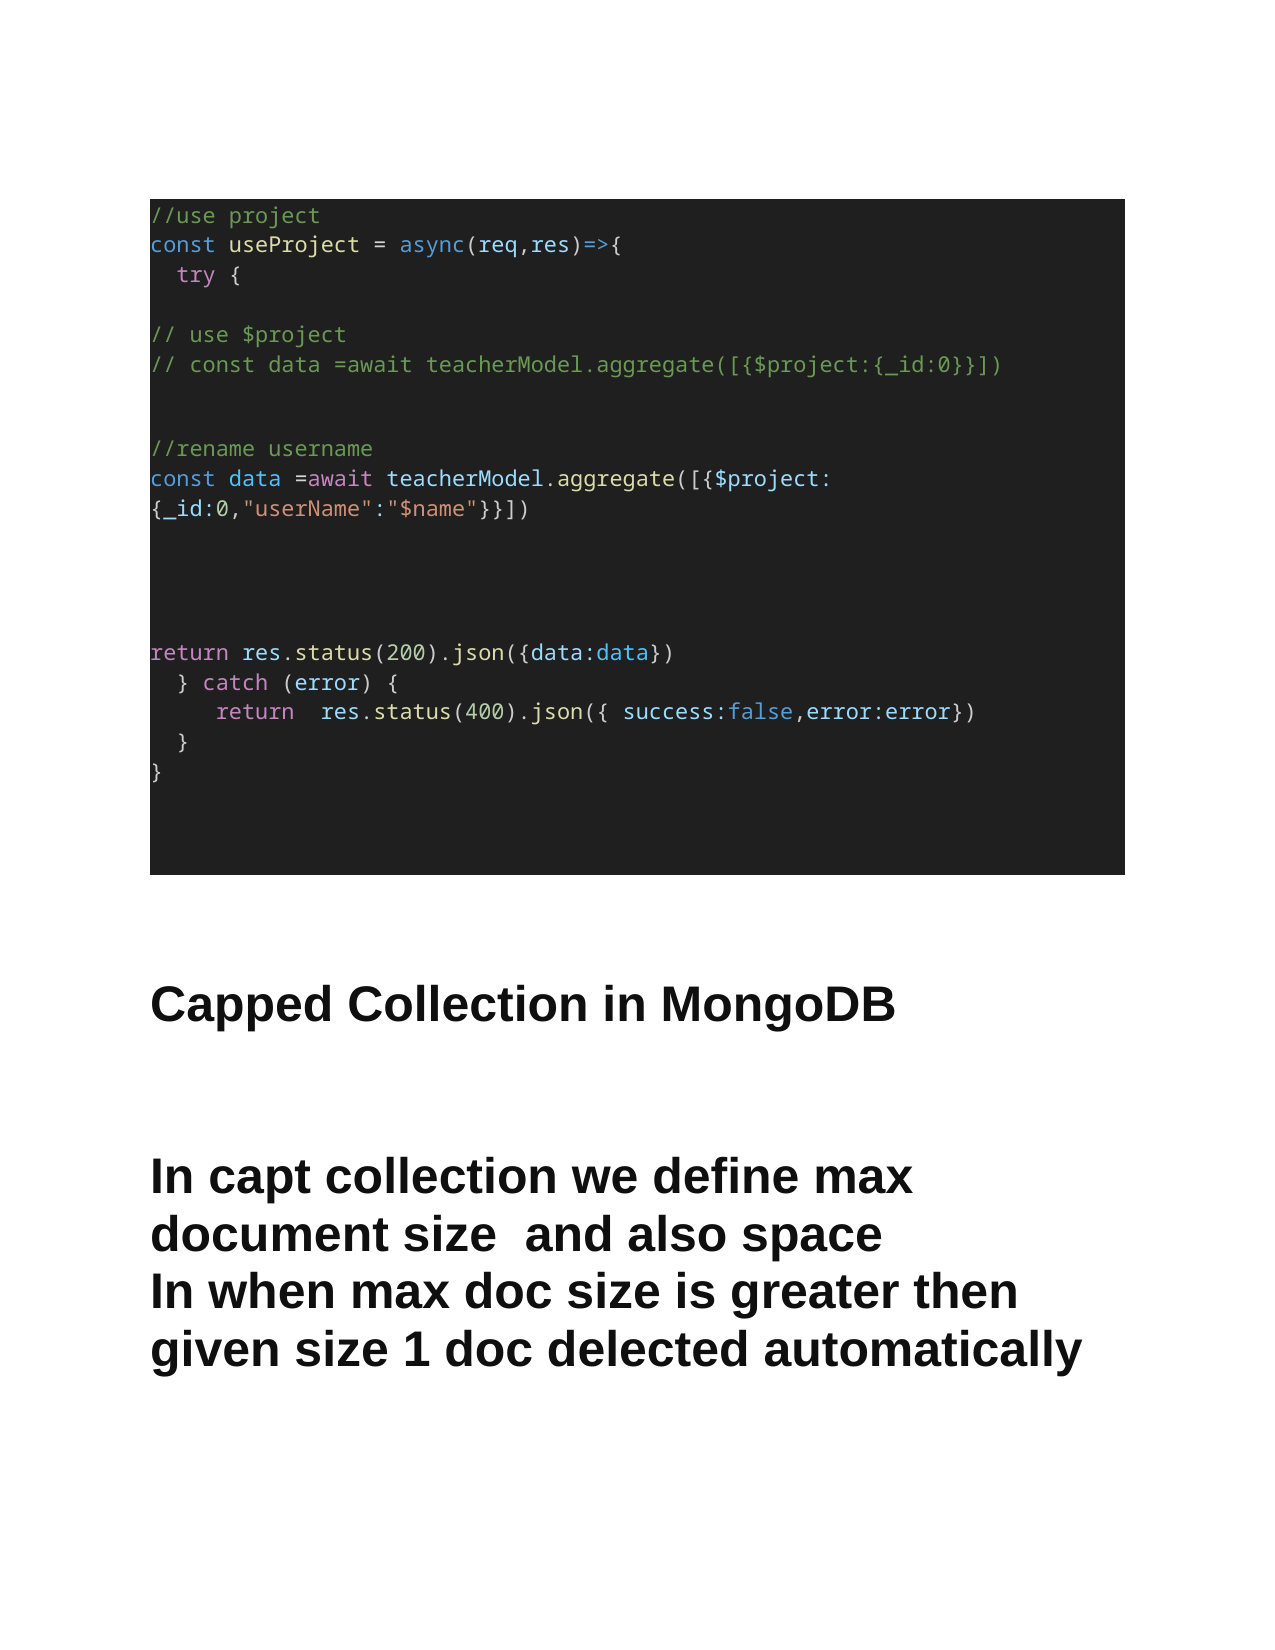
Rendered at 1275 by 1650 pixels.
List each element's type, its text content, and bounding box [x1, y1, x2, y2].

text try { [150, 259, 1125, 289]
subtitle In capt collection we define max document size and also space [150, 1147, 1125, 1262]
subtitle Capped Collection in MongoDB [150, 974, 1125, 1032]
text } [150, 756, 1125, 786]
text const data =await teacherModel.aggregate([{$project:{_id:0,"userName":"$name"}}]) [150, 463, 1125, 522]
text const useProject = async(req,res)=>{ [150, 229, 1125, 259]
subtitle In when max doc size is greater then given size 1 doc delected automatically [150, 1262, 1125, 1377]
text return res.status(400).json({ success:false,error:error}) [150, 696, 1125, 726]
text // use $project [150, 319, 1125, 348]
text // const data =await teacherModel.aggregate([{$project:{_id:0}}]) [150, 348, 1125, 378]
text //use project [150, 199, 1125, 229]
text return res.status(200).json({data:data}) [150, 637, 1125, 667]
text } [150, 726, 1125, 756]
text } catch (error) { [150, 667, 1125, 696]
text //rename username [150, 433, 1125, 463]
